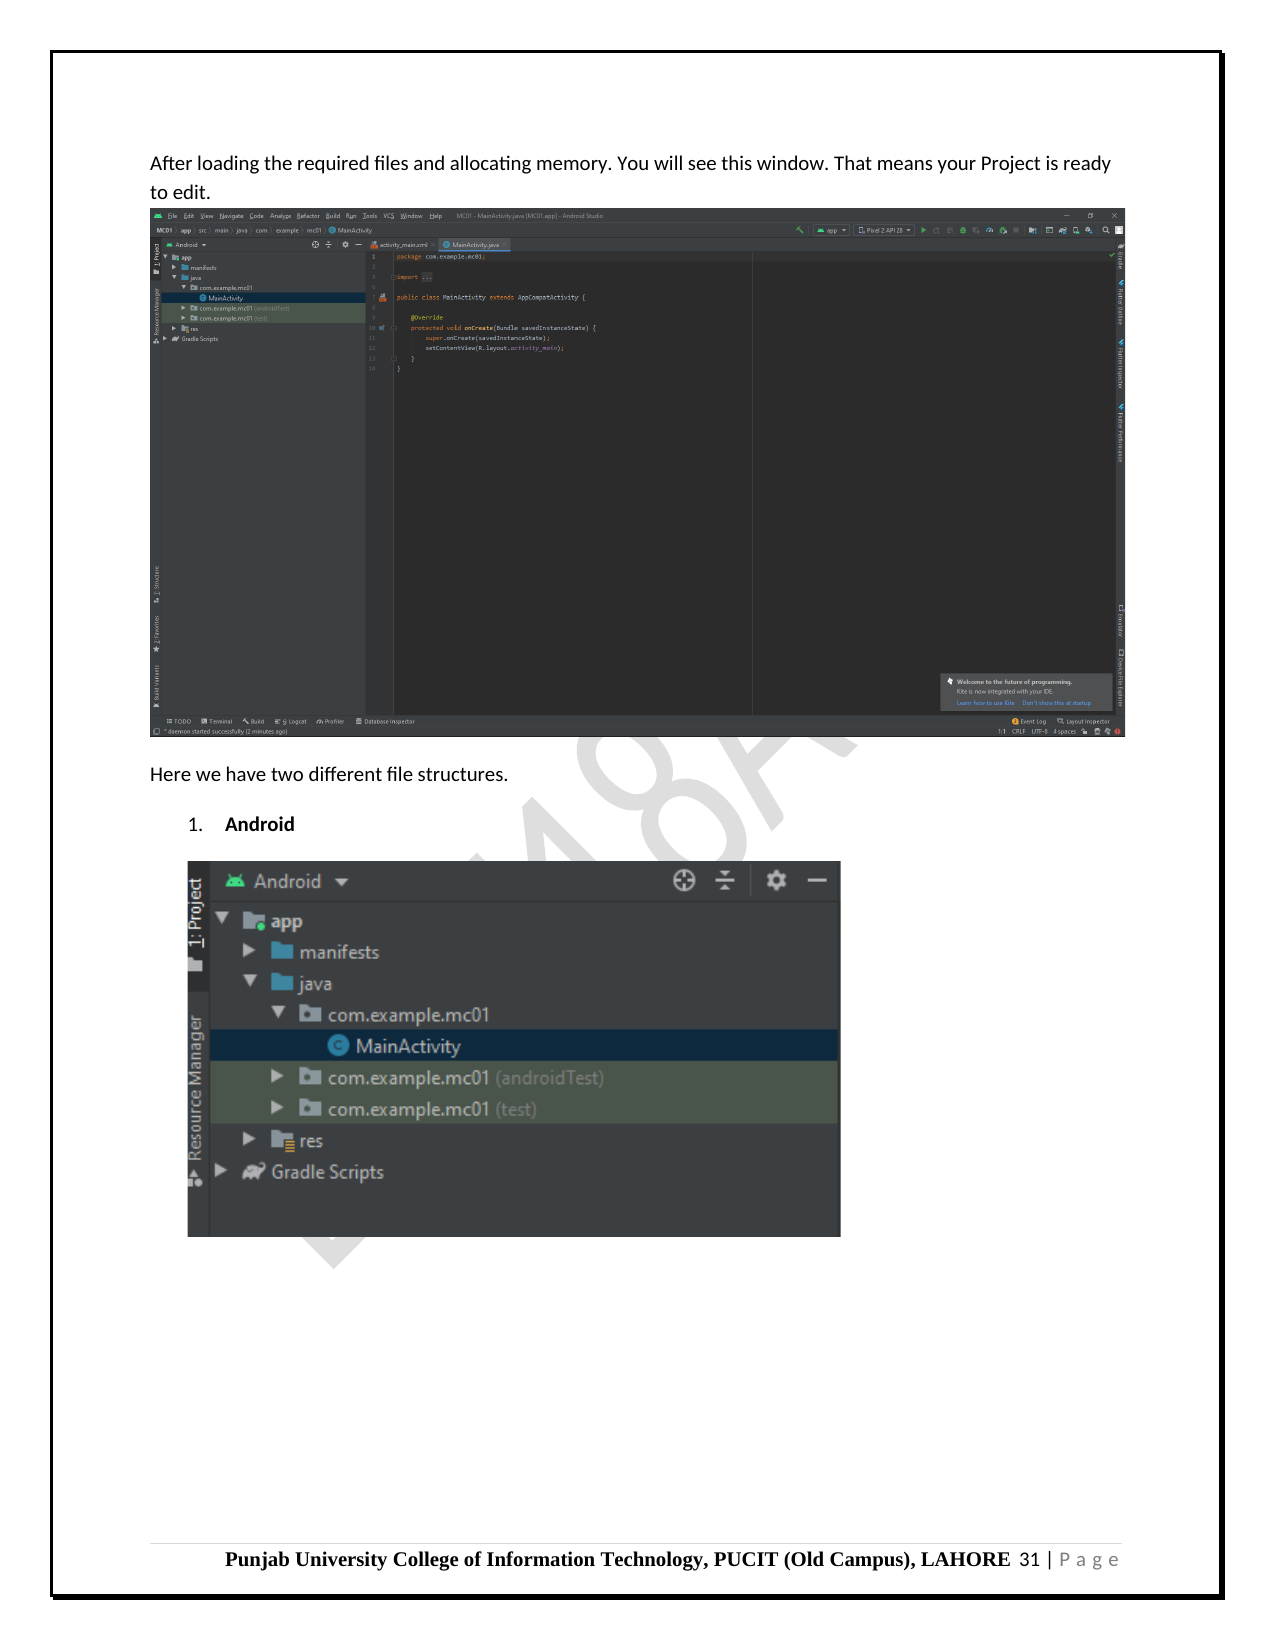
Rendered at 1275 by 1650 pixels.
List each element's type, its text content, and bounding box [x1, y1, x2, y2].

list Android [187, 811, 1122, 836]
text After loading the required files and allocating memory. You will see this window. That means your Project is ready to edit. [150, 150, 1122, 208]
picture [150, 208, 1125, 737]
picture [187, 861, 841, 1237]
text Here we have two different file structures. [150, 761, 1122, 786]
